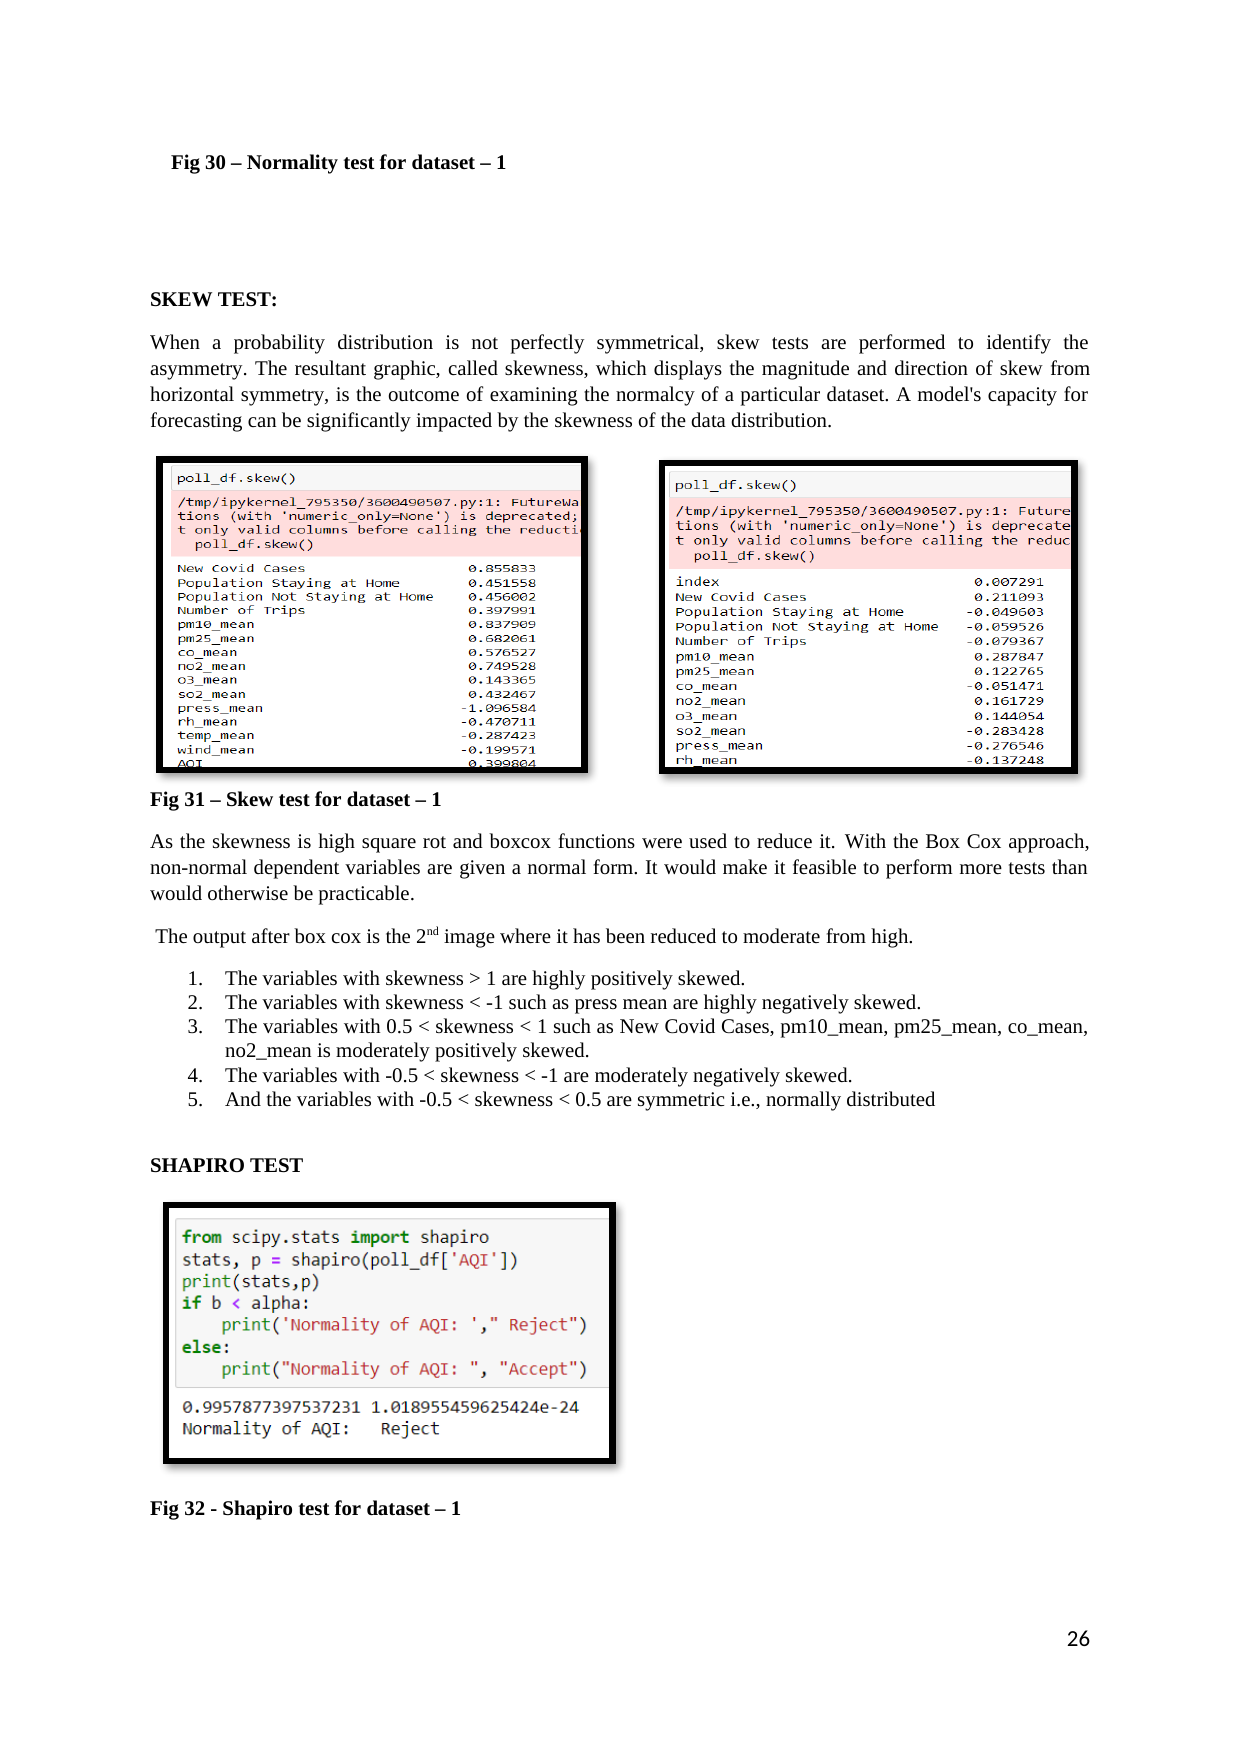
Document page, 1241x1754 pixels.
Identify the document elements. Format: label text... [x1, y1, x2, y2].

text SKEW TEST: [150, 287, 1090, 311]
list The variables with skewness > 1 are highly positively skewed. [187, 966, 1090, 990]
text SHAPIRO TEST [150, 1153, 1090, 1177]
text The output after box cox is the 2nd image where it has been reduced to moderate from high. [150, 924, 1090, 948]
picture [665, 466, 1071, 767]
text Fig 30 – Normality test for dataset – 1 [150, 150, 1090, 174]
picture [163, 463, 581, 767]
list The variables with skewness < -1 such as press mean are highly negatively skewed. [187, 990, 1090, 1014]
text When a probability distribution is not perfectly symmetrical, skew tests are performed to identify the asymmetry. The resultant graphic, called skewness, which displays the magnitude and direction of skew from horizontal symmetry, is the outcome of examining the normalcy of a particular dataset. A model's capacity for forecasting can be significantly impacted by the skewness of the data distribution. [150, 330, 1090, 432]
text As the skewness is high square rot and boxcox functions were used to reduce it. With the Box Cox approach, non-normal dependent variables are given a normal form. It would make it feasible to perform more tests than would otherwise be practicable. [150, 829, 1090, 905]
text Fig 32 - Shapiro test for dataset – 1 [150, 1496, 1090, 1520]
list And the variables with -0.5 < skewness < 0.5 are symmetric i.e., normally distributed [187, 1087, 1090, 1111]
list The variables with -0.5 < skewness < -1 are moderately negatively skewed. [187, 1062, 1090, 1087]
list The variables with 0.5 < skewness < 1 such as New Covid Cases, pm10_mean, pm25_mean, co_mean, no2_mean is moderately positively skewed. [187, 1014, 1090, 1062]
picture [169, 1208, 609, 1458]
